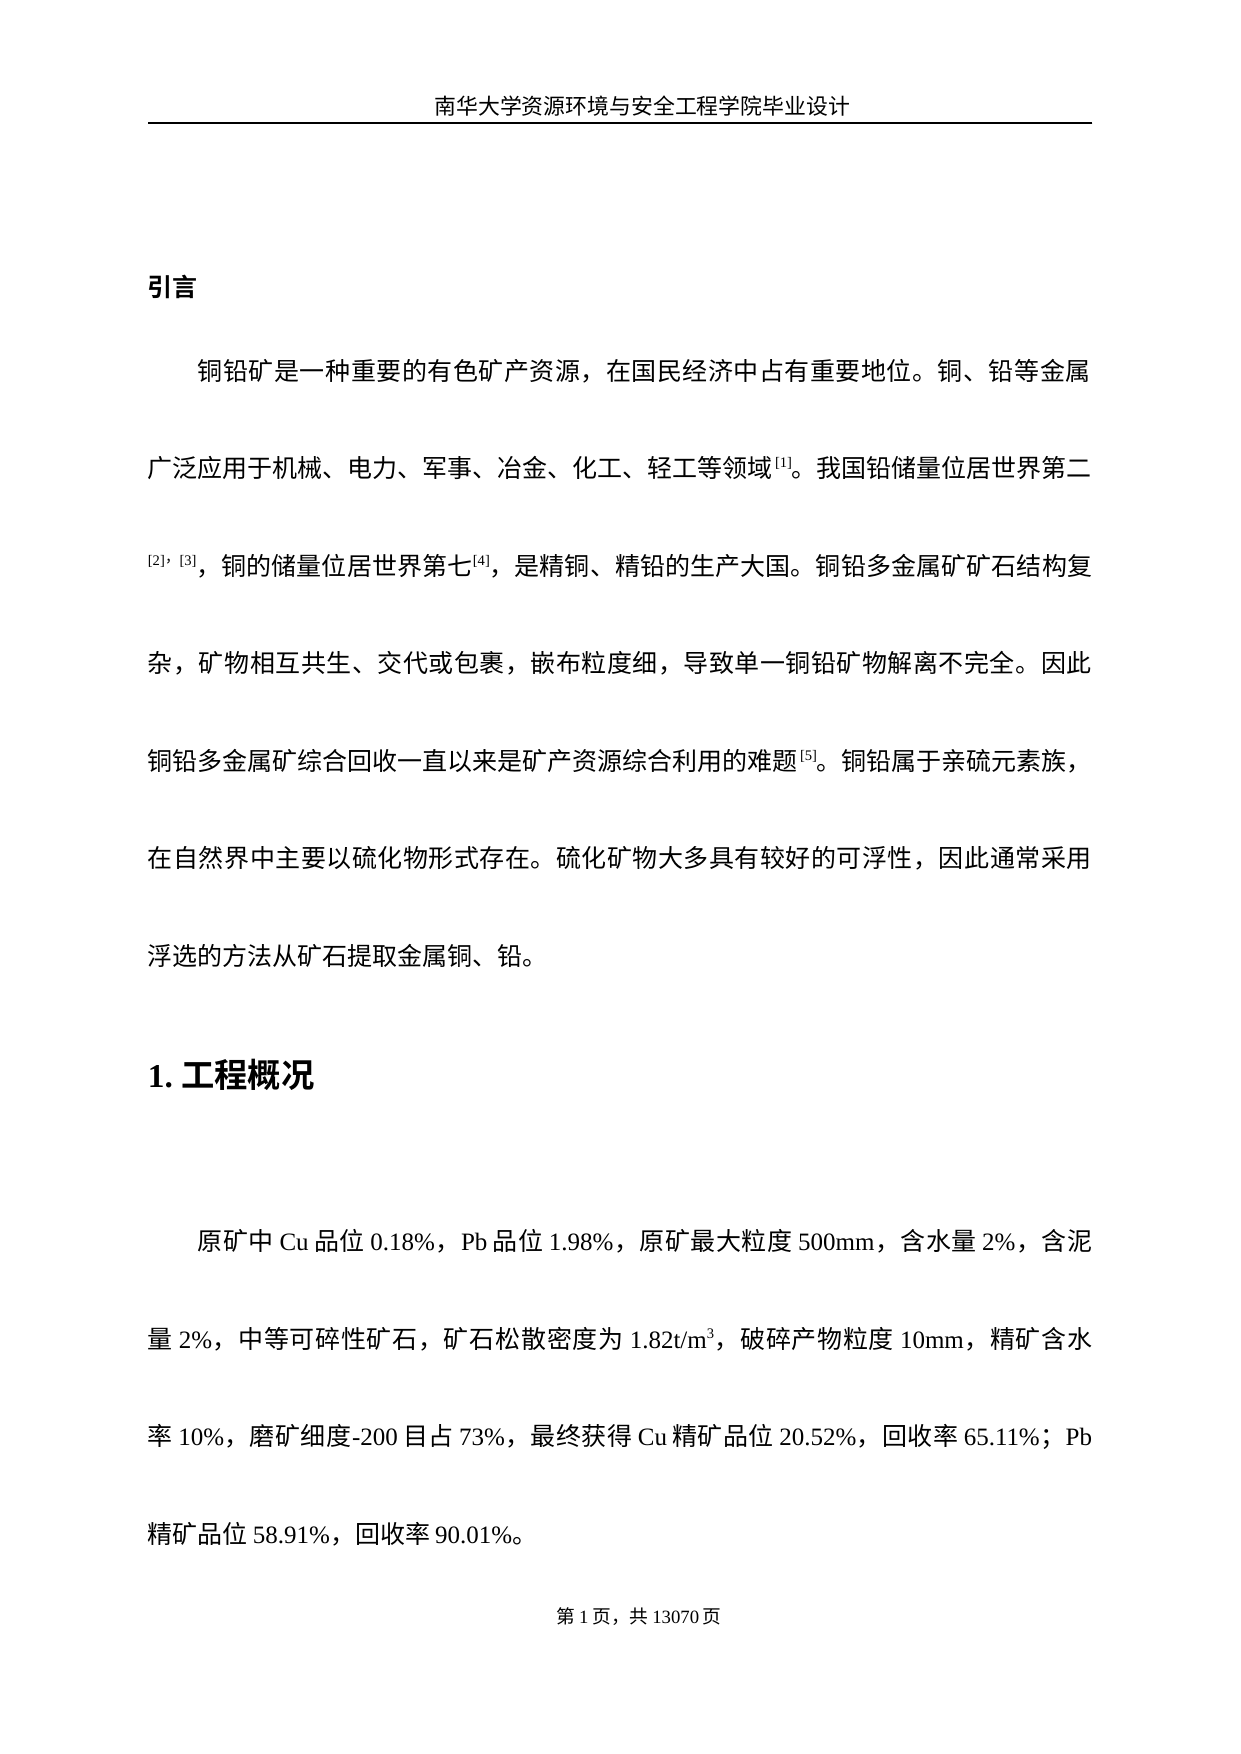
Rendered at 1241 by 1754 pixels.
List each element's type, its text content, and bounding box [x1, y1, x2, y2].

subtitle 工程概况 [148, 1040, 1092, 1105]
text 引言 [148, 253, 1092, 318]
text 铜铅矿是一种重要的有色矿产资源，在国民经济中占有重要地位。铜、铅等金属广泛应用于机械、电力、军事、冶金、化工、轻工等领域[1]。我国铅储量位居世界第二[2]，[3]，铜的储量位居世界第七[4]，是精铜、精铅的生产大国。铜铅多金属矿矿石结构复杂，矿物相互共生、交代或包裹，嵌布粒度细，导致单一铜铅矿物解离不完全。因此铜铅多金属矿综合回收一直以来是矿产资源综合利用的难题[5]。铜铅属于亲硫元素族，在自然界中主要以硫化物形式存在。硫化矿物大多具有较好的可浮性，因此通常采用浮选的方法从矿石提取金属铜、铅。 [148, 337, 1092, 987]
text 原矿中Cu品位0.18%，Pb品位1.98%，原矿最大粒度500mm，含水量2%，含泥量2%，中等可碎性矿石，矿石松散密度为1.82t/m3，破碎产物粒度10mm，精矿含水率10%，磨矿细度-200目占73%，最终获得Cu精矿品位20.52%，回收率65.11%；Pb精矿品位58.91%，回收率90.01%。 [148, 1207, 1092, 1565]
